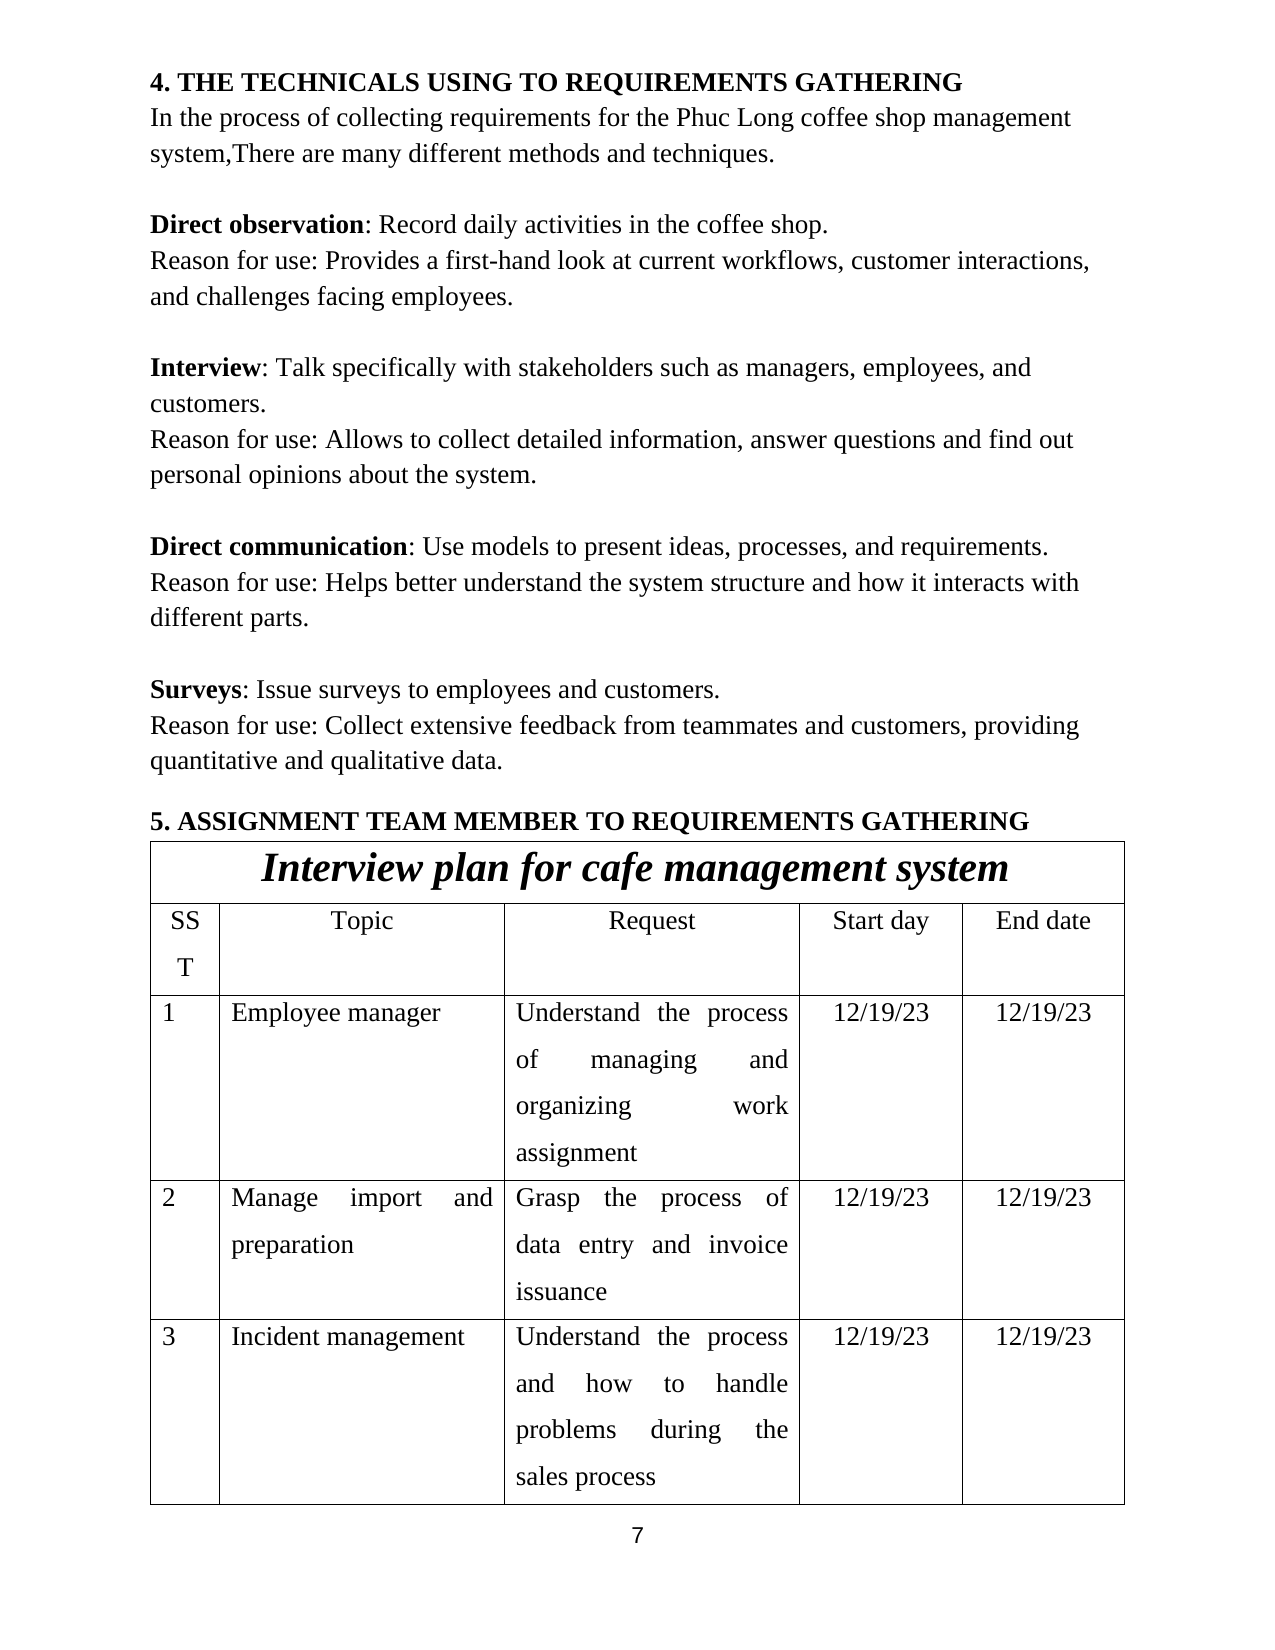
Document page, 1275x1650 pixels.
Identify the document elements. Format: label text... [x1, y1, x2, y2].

text Interview: Talk specifically with stakeholders such as managers, employees, and customers. [150, 351, 1125, 418]
table_cell Incident management [220, 1320, 504, 1504]
table_cell 1 [151, 996, 219, 1180]
text Reason for use: Helps better understand the system structure and how it interacts with different parts. [150, 566, 1125, 633]
table_cell SST [151, 904, 219, 995]
table_cell Grasp the process of data entry and invoice issuance [505, 1181, 799, 1319]
table_cell Employee manager [220, 996, 504, 1180]
text Surveys: Issue surveys to employees and customers. [150, 673, 1125, 704]
table_cell 12/19/23 [800, 1181, 962, 1319]
text Direct observation: Record daily activities in the coffee shop. [150, 208, 1125, 240]
table_cell 12/19/23 [963, 1181, 1124, 1319]
table_cell 12/19/23 [963, 996, 1124, 1180]
text Reason for use: Collect extensive feedback from teammates and customers, providing quantitative and qualitative data. [150, 709, 1125, 776]
table_cell 12/19/23 [800, 996, 962, 1180]
table_cell 12/19/23 [963, 1320, 1124, 1504]
table_cell Request [505, 904, 799, 995]
table_cell Understand the process and how to handle problems during the sales process [505, 1320, 799, 1504]
table_cell 12/19/23 [800, 1320, 962, 1504]
table_cell End date [963, 904, 1124, 995]
table_cell Topic [220, 904, 504, 995]
text Reason for use: Allows to collect detailed information, answer questions and find out personal opinions about the system. [150, 423, 1125, 490]
text In the process of collecting requirements for the Phuc Long coffee shop management system,There are many different methods and techniques. [150, 101, 1125, 168]
table_cell 2 [151, 1181, 219, 1319]
text Reason for use: Provides a first-hand look at current workflows, customer interactions, and challenges facing employees. [150, 244, 1125, 311]
table_cell Start day [800, 904, 962, 995]
table_header Interview plan for cafe management system [151, 842, 1124, 903]
text Direct communication: Use models to present ideas, processes, and requirements. [150, 530, 1125, 561]
table_cell Manage import and preparation [220, 1181, 504, 1319]
subtitle 4. THE TECHNICALS USING TO REQUIREMENTS GATHERING [150, 66, 1125, 97]
table_cell Understand the process of managing and organizing work assignment [505, 996, 799, 1180]
subtitle 5. ASSIGNMENT TEAM MEMBER TO REQUIREMENTS GATHERING [150, 805, 1125, 836]
table_cell 3 [151, 1320, 219, 1504]
